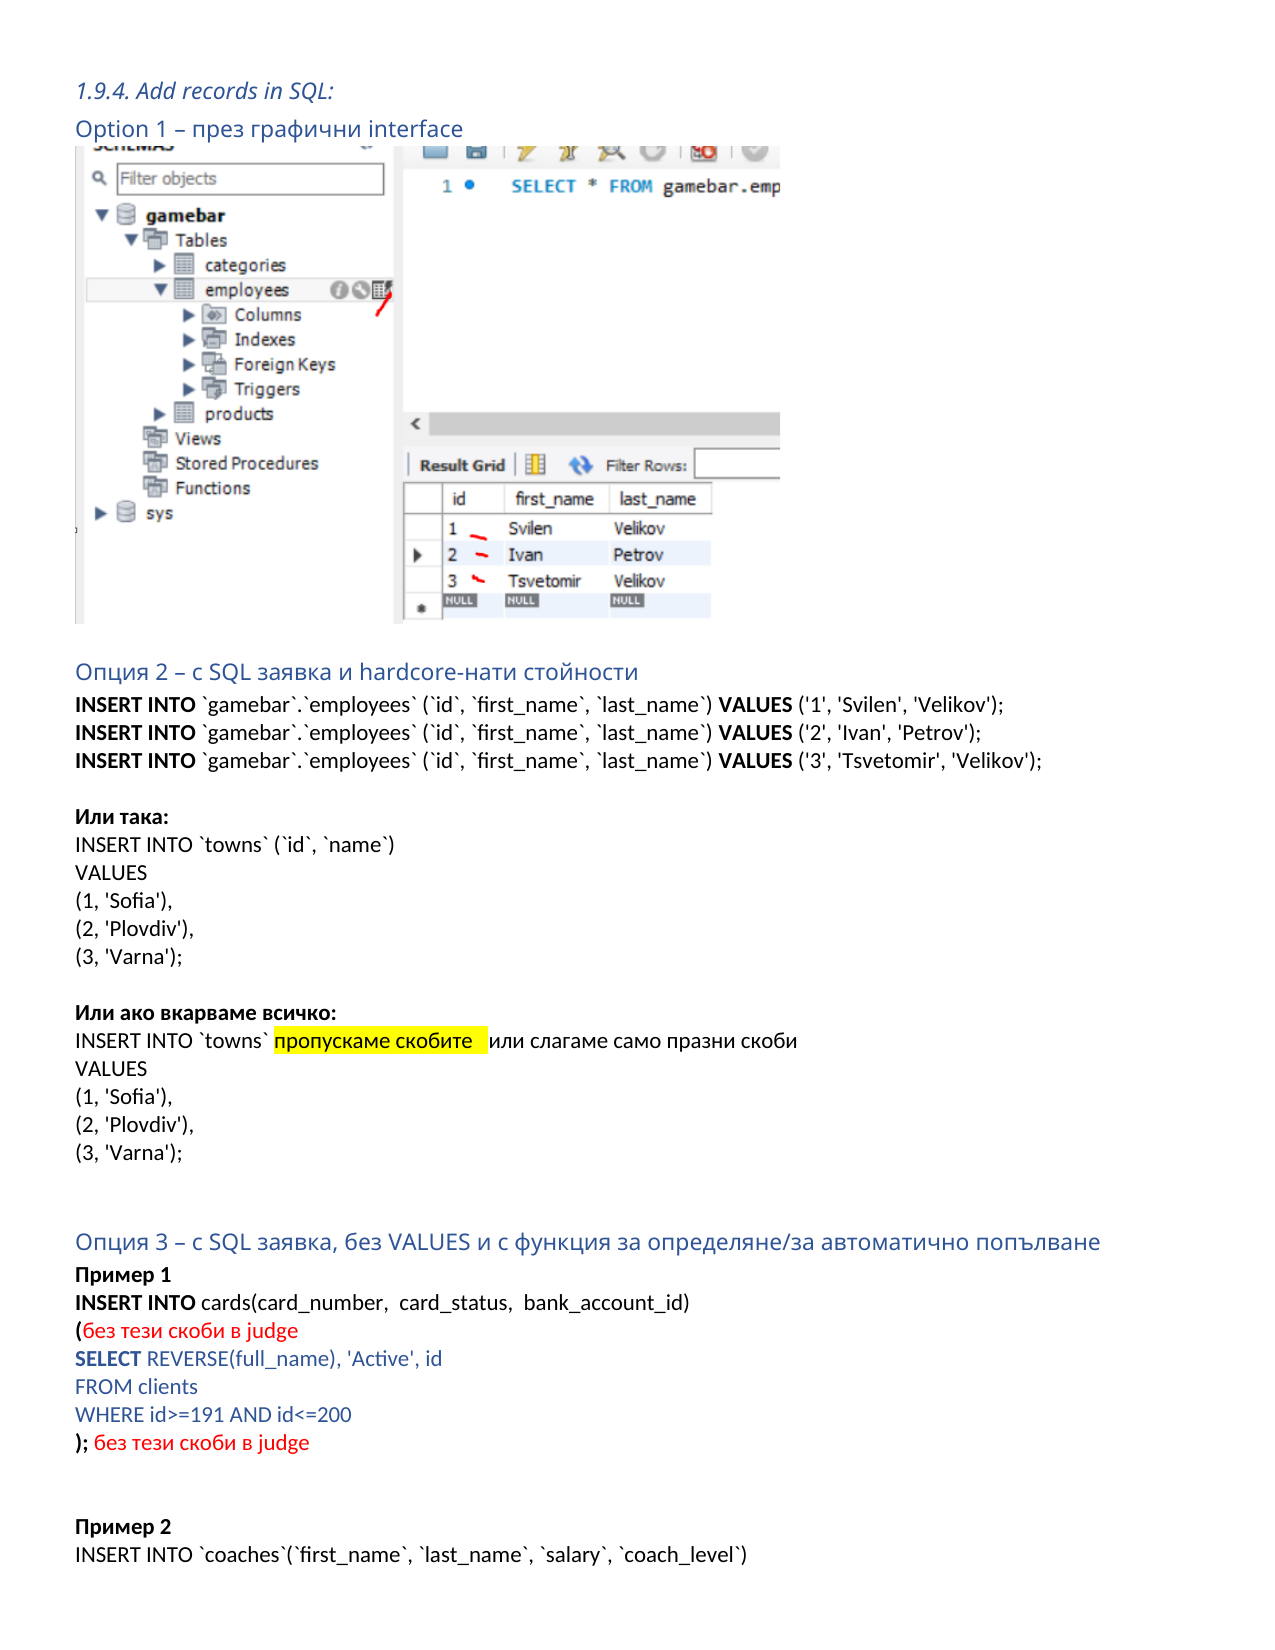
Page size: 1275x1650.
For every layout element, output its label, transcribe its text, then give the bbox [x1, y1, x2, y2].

text (2, 'Plovdiv'), [75, 1110, 1200, 1138]
text (3, 'Varna'); [75, 942, 1200, 970]
text FROM clients [75, 1372, 1200, 1400]
picture [75, 146, 781, 624]
text INSERT INTO `gamebar`.`employees` (`id`, `first_name`, `last_name`) VALUES ('1', 'Svilen', 'Velikov'); [75, 690, 1200, 718]
subtitle Опция 2 – с SQL заявка и hardcore-нати стойности [75, 656, 1200, 687]
text INSERT INTO `towns` пропускаме скобите или слагаме само празни скоби [488, 1026, 1200, 1054]
text Пример 1 [75, 1260, 1200, 1288]
subtitle Option 1 – през графични interface [75, 113, 1200, 144]
text ); без тези скоби в judge [75, 1428, 1200, 1456]
text VALUES [75, 1054, 1200, 1082]
subtitle 1.9.4. Add records in SQL: [75, 75, 1200, 106]
text SELECT REVERSE(full_name), 'Active', id [75, 1344, 1200, 1372]
text (1, 'Sofia'), [75, 886, 1200, 914]
text INSERT INTO `gamebar`.`employees` (`id`, `first_name`, `last_name`) VALUES ('3', 'Tsvetomir', 'Velikov'); [75, 746, 1200, 774]
text Пример 2 [75, 1512, 1200, 1540]
text (2, 'Plovdiv'), [75, 914, 1200, 942]
text Или ако вкарваме всичко: [75, 998, 1200, 1026]
text (1, 'Sofia'), [75, 1082, 1200, 1110]
text INSERT INTO `gamebar`.`employees` (`id`, `first_name`, `last_name`) VALUES ('2', 'Ivan', 'Petrov'); [75, 718, 1200, 746]
text INSERT INTO `towns` (`id`, `name`) [75, 830, 1200, 858]
text WHERE id>=191 AND id<=200 [75, 1400, 1200, 1428]
text INSERT INTO `coaches`(`first_name`, `last_name`, `salary`, `coach_level`) [75, 1540, 1200, 1568]
text INSERT INTO `towns` пропускаме скобите или слагаме само празни скоби [75, 1026, 274, 1054]
text (3, 'Varna'); [75, 1138, 1200, 1166]
text Или така: [75, 802, 1200, 830]
text (без тези скоби в judge [75, 1316, 1200, 1344]
subtitle Опция 3 – с SQL заявка, без VALUES и с функция за определяне/за автоматично попълване [75, 1226, 1200, 1258]
text INSERT INTO cards(card_number, card_status, bank_account_id) [75, 1288, 1200, 1316]
text VALUES [75, 858, 1200, 886]
